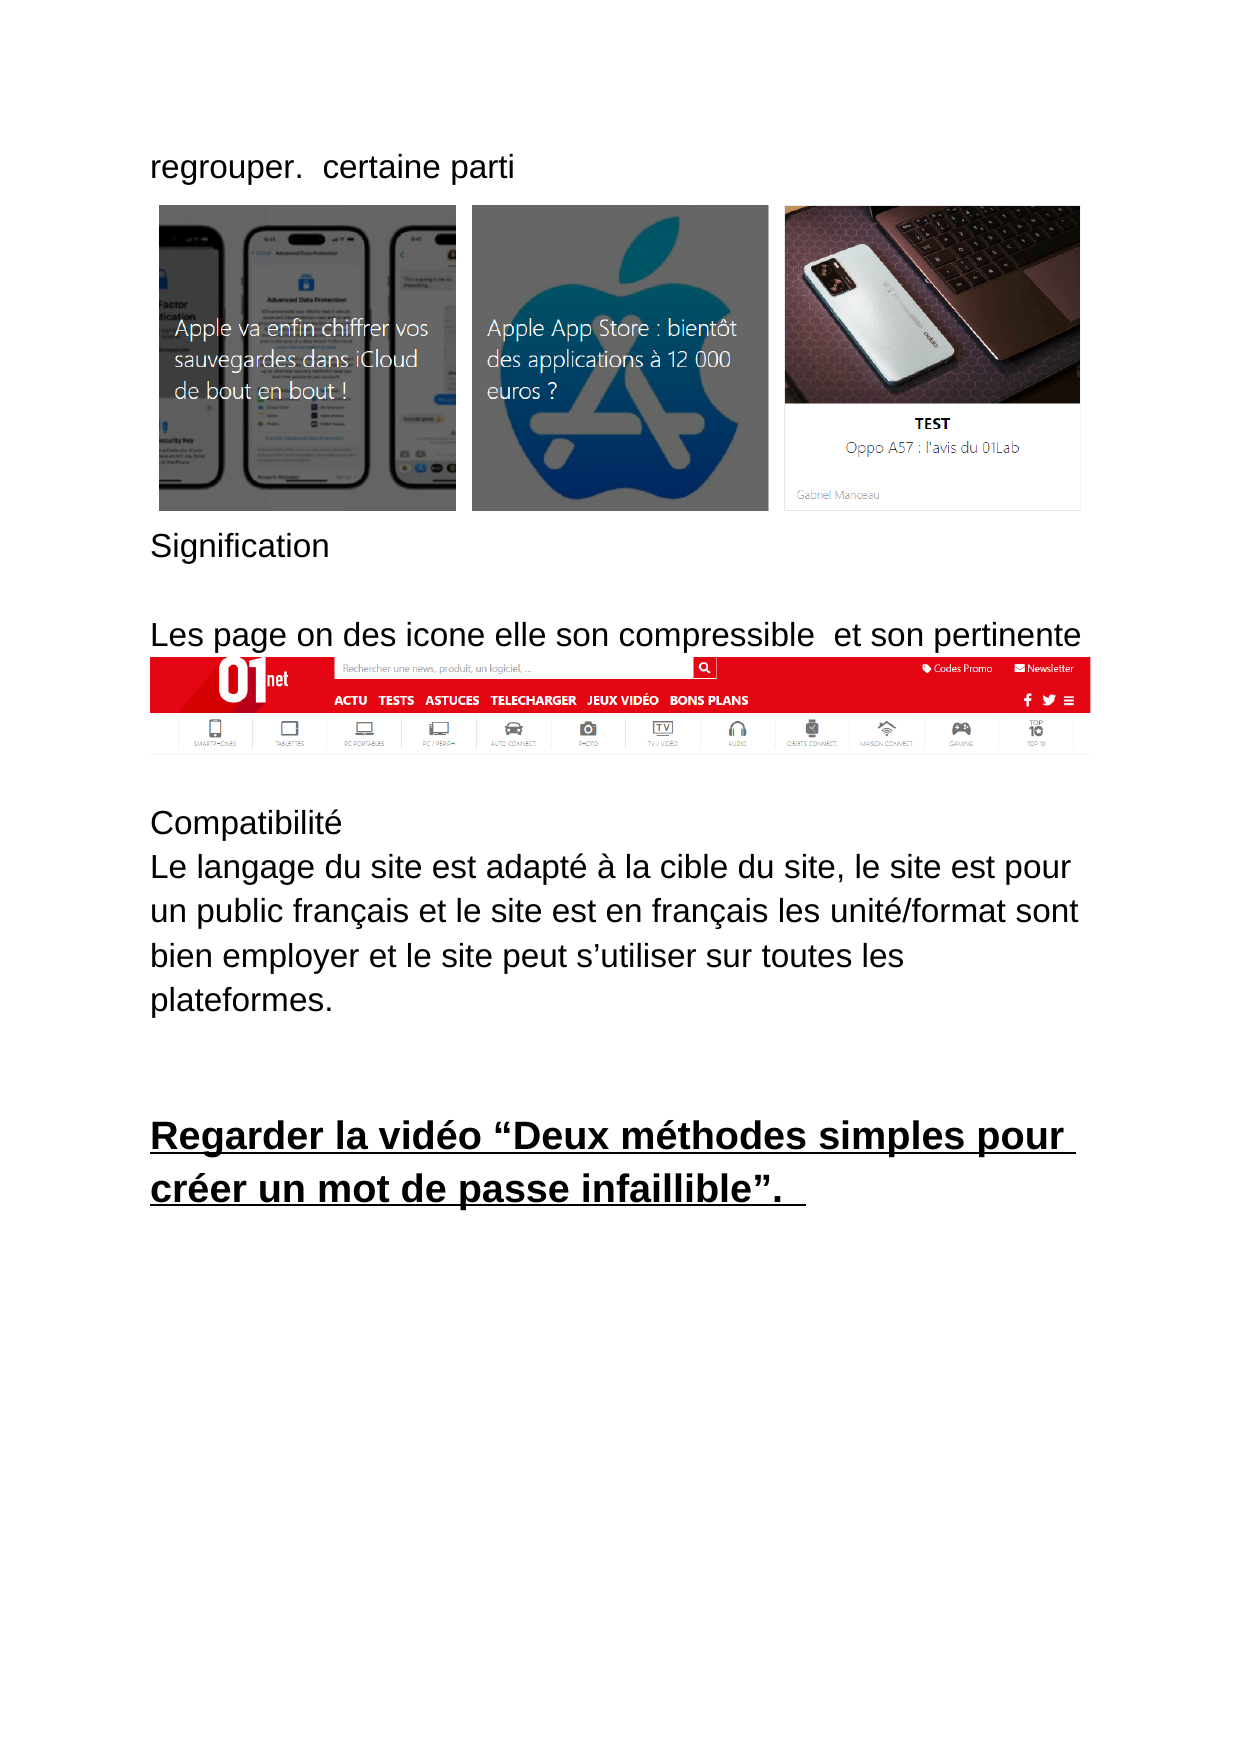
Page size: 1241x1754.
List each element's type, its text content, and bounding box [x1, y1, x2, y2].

text Compatibilité Le langage du site est adapté à la cible du site, le site est pour un public français et le site est en français les unité/format sont bien employer et le site peut s’utiliser sur toutes les plateformes. [150, 803, 1090, 1018]
text Regarder la vidéo “Deux méthodes simples pour créer un mot de passe infaillible”. [150, 1112, 1090, 1210]
text Signification [150, 527, 1090, 565]
picture [150, 657, 1091, 756]
text Les page on des icone elle son compressible et son pertinente [150, 615, 1090, 657]
picture [150, 190, 1091, 523]
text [150, 148, 1090, 190]
